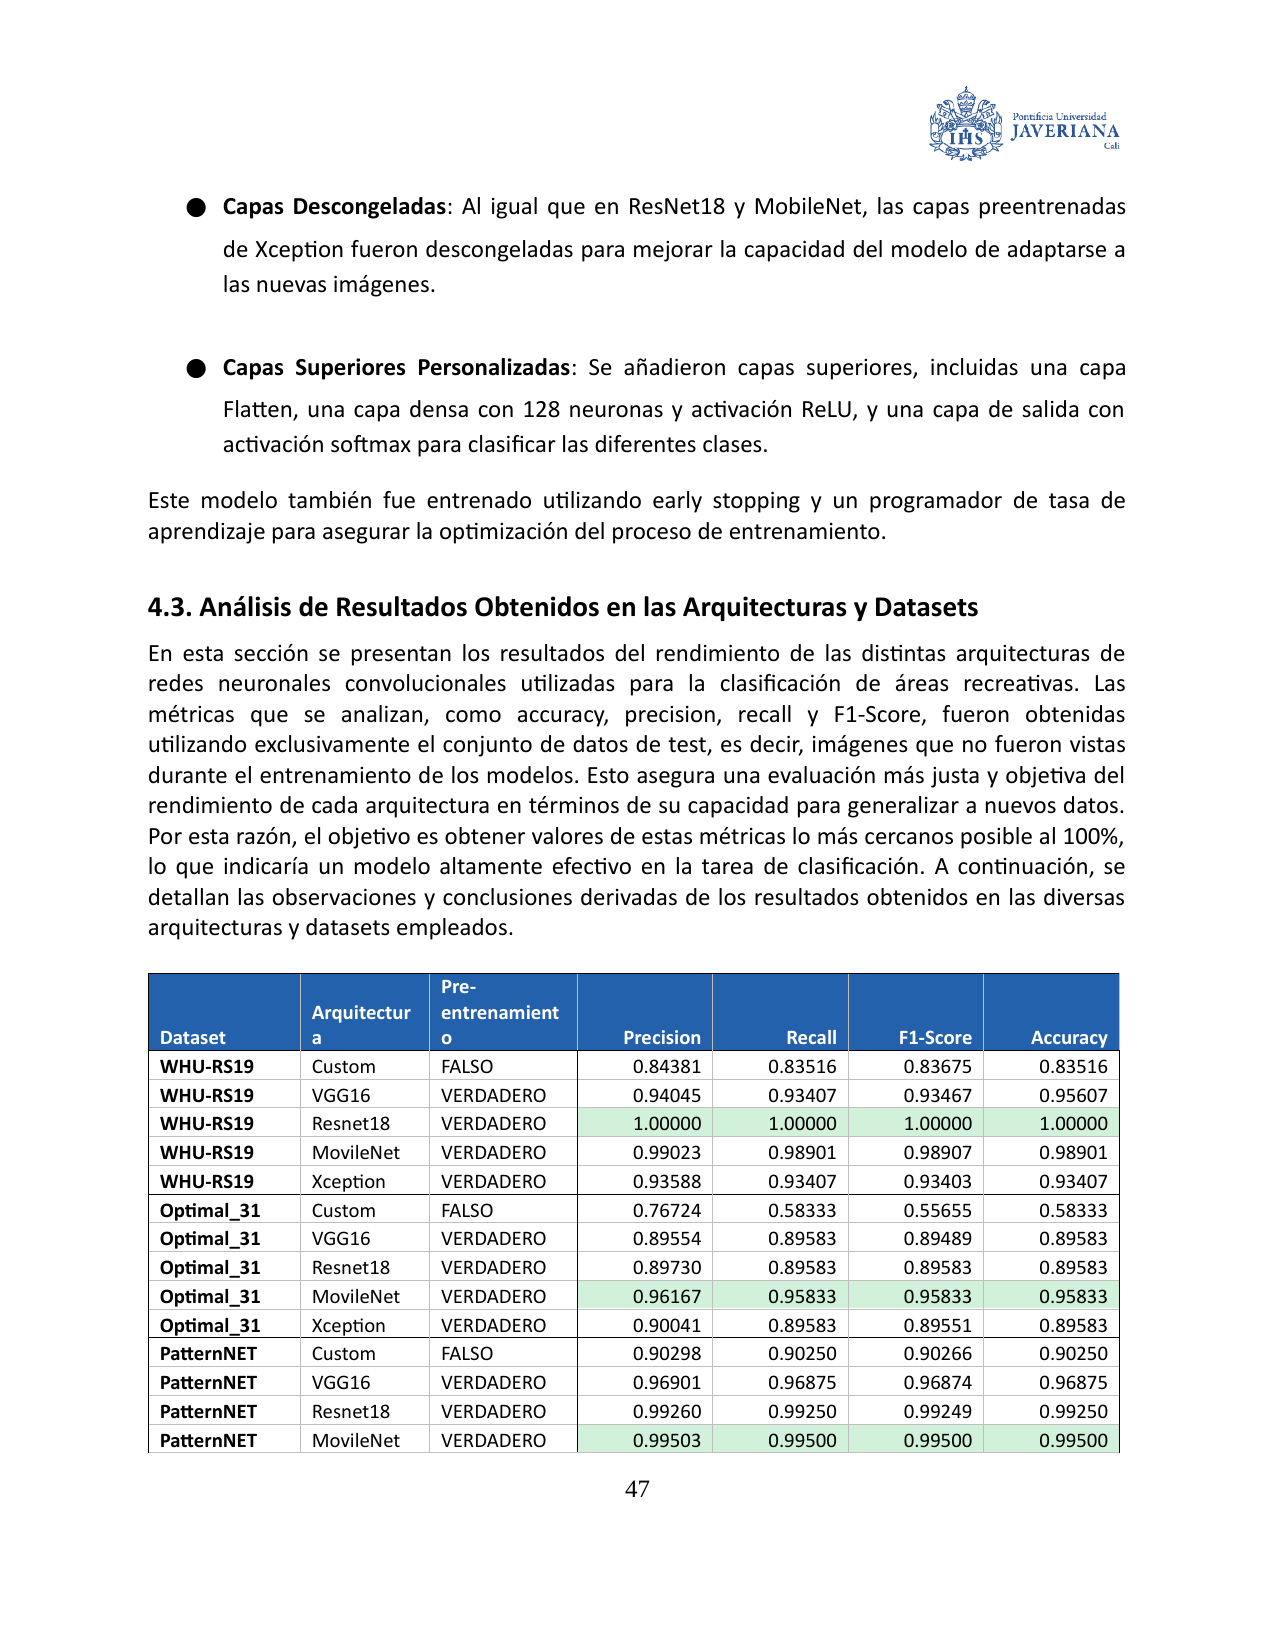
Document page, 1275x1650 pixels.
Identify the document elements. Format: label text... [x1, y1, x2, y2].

table_cell 0.89583 [984, 1223, 1119, 1251]
table_header Accuracy [984, 974, 1119, 1050]
table_cell WHU-RS19 [149, 1166, 300, 1193]
table_cell 0.96875 [713, 1367, 848, 1395]
table_cell WHU-RS19 [149, 1137, 300, 1165]
table_cell 0.83516 [984, 1051, 1119, 1078]
table_cell 0.96901 [578, 1367, 712, 1395]
list Capas Superiores Personalizadas: Se añadieron capas superiores, incluidas una capa Flatten, una capa densa con 128 neuronas y activación ReLU, y una capa de salida con activación softmax para clasificar las diferentes clases. [185, 338, 1127, 459]
table_cell 0.99500 [984, 1425, 1119, 1452]
table_cell Optimal_31 [149, 1281, 300, 1308]
table_cell 0.99023 [578, 1137, 712, 1165]
table_cell VGG16 [301, 1367, 429, 1395]
table_cell 0.99503 [578, 1425, 712, 1452]
table_cell 0.90266 [849, 1338, 983, 1366]
table_header Pre- entrenamiento [430, 974, 577, 1050]
table_cell PatternNET [149, 1338, 300, 1366]
table_cell VERDADERO [430, 1425, 577, 1452]
table_cell VERDADERO [430, 1108, 577, 1136]
table_cell Optimal_31 [149, 1223, 300, 1251]
table_cell 0.98907 [849, 1137, 983, 1165]
table_cell WHU-RS19 [149, 1051, 300, 1078]
table_cell 1.00000 [578, 1108, 712, 1136]
table_cell 0.98901 [984, 1137, 1119, 1165]
table_cell 0.89583 [713, 1252, 848, 1280]
table_cell Custom [301, 1051, 429, 1078]
picture [920, 75, 1128, 172]
table_cell 0.99250 [984, 1396, 1119, 1423]
table_cell Resnet18 [301, 1252, 429, 1280]
table_cell 0.96167 [578, 1281, 712, 1308]
subtitle 4.3. Análisis de Resultados Obtenidos en las Arquitecturas y Datasets [148, 588, 1127, 624]
table_cell 0.99250 [713, 1396, 848, 1423]
table_cell VERDADERO [430, 1252, 577, 1280]
table_cell VERDADERO [430, 1080, 577, 1107]
table_cell PatternNET [149, 1396, 300, 1423]
table_cell VGG16 [301, 1223, 429, 1251]
table_cell 0.95833 [849, 1281, 983, 1308]
table_cell FALSO [430, 1051, 577, 1078]
table_cell 0.95833 [984, 1281, 1119, 1308]
table_cell MovileNet [301, 1425, 429, 1452]
table_cell 0.89551 [849, 1310, 983, 1337]
list Capas Descongeladas: Al igual que en ResNet18 y MobileNet, las capas preentrenadas de Xception fueron descongeladas para mejorar la capacidad del modelo de adaptarse a las nuevas imágenes. [185, 177, 1127, 298]
table_cell 0.58333 [984, 1195, 1119, 1222]
table_cell VGG16 [301, 1080, 429, 1107]
table_cell Xception [301, 1166, 429, 1193]
table_cell 1.00000 [984, 1108, 1119, 1136]
table_cell Custom [301, 1338, 429, 1366]
table_cell Resnet18 [301, 1108, 429, 1136]
table_cell 0.93407 [713, 1166, 848, 1193]
table_cell 0.55655 [849, 1195, 983, 1222]
table_cell Optimal_31 [149, 1195, 300, 1222]
table_cell 0.90250 [984, 1338, 1119, 1366]
table_cell 0.96874 [849, 1367, 983, 1395]
table_cell Custom [301, 1195, 429, 1222]
table_cell 0.89583 [713, 1223, 848, 1251]
table_cell Resnet18 [301, 1396, 429, 1423]
table_cell 0.93403 [849, 1166, 983, 1193]
table_cell FALSO [430, 1338, 577, 1366]
table_cell VERDADERO [430, 1137, 577, 1165]
table_cell 0.99500 [849, 1425, 983, 1452]
table_cell 0.95607 [984, 1080, 1119, 1107]
text Este modelo también fue entrenado utilizando early stopping y un programador de tasa de aprendizaje para asegurar la optimización del proceso de entrenamiento. [148, 484, 1127, 546]
table_cell VERDADERO [430, 1310, 577, 1337]
table_cell 1.00000 [849, 1108, 983, 1136]
table_cell VERDADERO [430, 1367, 577, 1395]
table_cell Optimal_31 [149, 1310, 300, 1337]
table_cell 0.99260 [578, 1396, 712, 1423]
table_cell 0.93407 [984, 1166, 1119, 1193]
table_cell MovileNet [301, 1137, 429, 1165]
table_cell 0.83675 [849, 1051, 983, 1078]
text En esta sección se presentan los resultados del rendimiento de las distintas arquitecturas de redes neuronales convolucionales utilizadas para la clasificación de áreas recreativas. Las métricas que se analizan, como accuracy, precision, recall y F1-Score, fueron obtenidas utilizando exclusivamente el conjunto de datos de test, es decir, imágenes que no fueron vistas durante el entrenamiento de los modelos. Esto asegura una evaluación más justa y objetiva del rendimiento de cada arquitectura en términos de su capacidad para generalizar a nuevos datos. Por esta razón, el objetivo es obtener valores de estas métricas lo más cercanos posible al 100%, lo que indicaría un modelo altamente efectivo en la tarea de clasificación. A continuación, se detallan las observaciones y conclusiones derivadas de los resultados obtenidos en las diversas arquitecturas y datasets empleados. [148, 637, 1127, 942]
table_cell 0.95833 [713, 1281, 848, 1308]
table_cell MovileNet [301, 1281, 429, 1308]
table_header Precision [578, 974, 712, 1050]
table_cell 0.99249 [849, 1396, 983, 1423]
table_cell 0.96875 [984, 1367, 1119, 1395]
table_cell 1.00000 [713, 1108, 848, 1136]
table_cell 0.76724 [578, 1195, 712, 1222]
table_cell VERDADERO [430, 1166, 577, 1193]
table_cell 0.93588 [578, 1166, 712, 1193]
table_header Recall [713, 974, 848, 1050]
table_header Dataset [149, 974, 300, 1050]
table_cell 0.89730 [578, 1252, 712, 1280]
table_cell 0.99500 [713, 1425, 848, 1452]
table_cell VERDADERO [430, 1396, 577, 1423]
table_cell FALSO [430, 1195, 577, 1222]
table_cell 0.98901 [713, 1137, 848, 1165]
table_header F1-Score [849, 974, 983, 1050]
table_cell 0.89554 [578, 1223, 712, 1251]
table_cell 0.90298 [578, 1338, 712, 1366]
table_cell 0.93467 [849, 1080, 983, 1107]
table_cell WHU-RS19 [149, 1108, 300, 1136]
table_cell 0.90250 [713, 1338, 848, 1366]
table_cell VERDADERO [430, 1223, 577, 1251]
table_cell 0.84381 [578, 1051, 712, 1078]
table_cell 0.89489 [849, 1223, 983, 1251]
table_cell VERDADERO [430, 1281, 577, 1308]
table_cell Optimal_31 [149, 1252, 300, 1280]
table_cell Xception [301, 1310, 429, 1337]
table_cell 0.93407 [713, 1080, 848, 1107]
table_cell 0.58333 [713, 1195, 848, 1222]
table_cell PatternNET [149, 1425, 300, 1452]
table_cell 0.89583 [849, 1252, 983, 1280]
table_cell 0.90041 [578, 1310, 712, 1337]
table_header Arquitectura [301, 974, 429, 1050]
table_cell PatternNET [149, 1367, 300, 1395]
table_cell 0.83516 [713, 1051, 848, 1078]
table_cell 0.94045 [578, 1080, 712, 1107]
table_cell 0.89583 [984, 1310, 1119, 1337]
table_cell 0.89583 [984, 1252, 1119, 1280]
table_cell 0.89583 [713, 1310, 848, 1337]
table_cell WHU-RS19 [149, 1080, 300, 1107]
